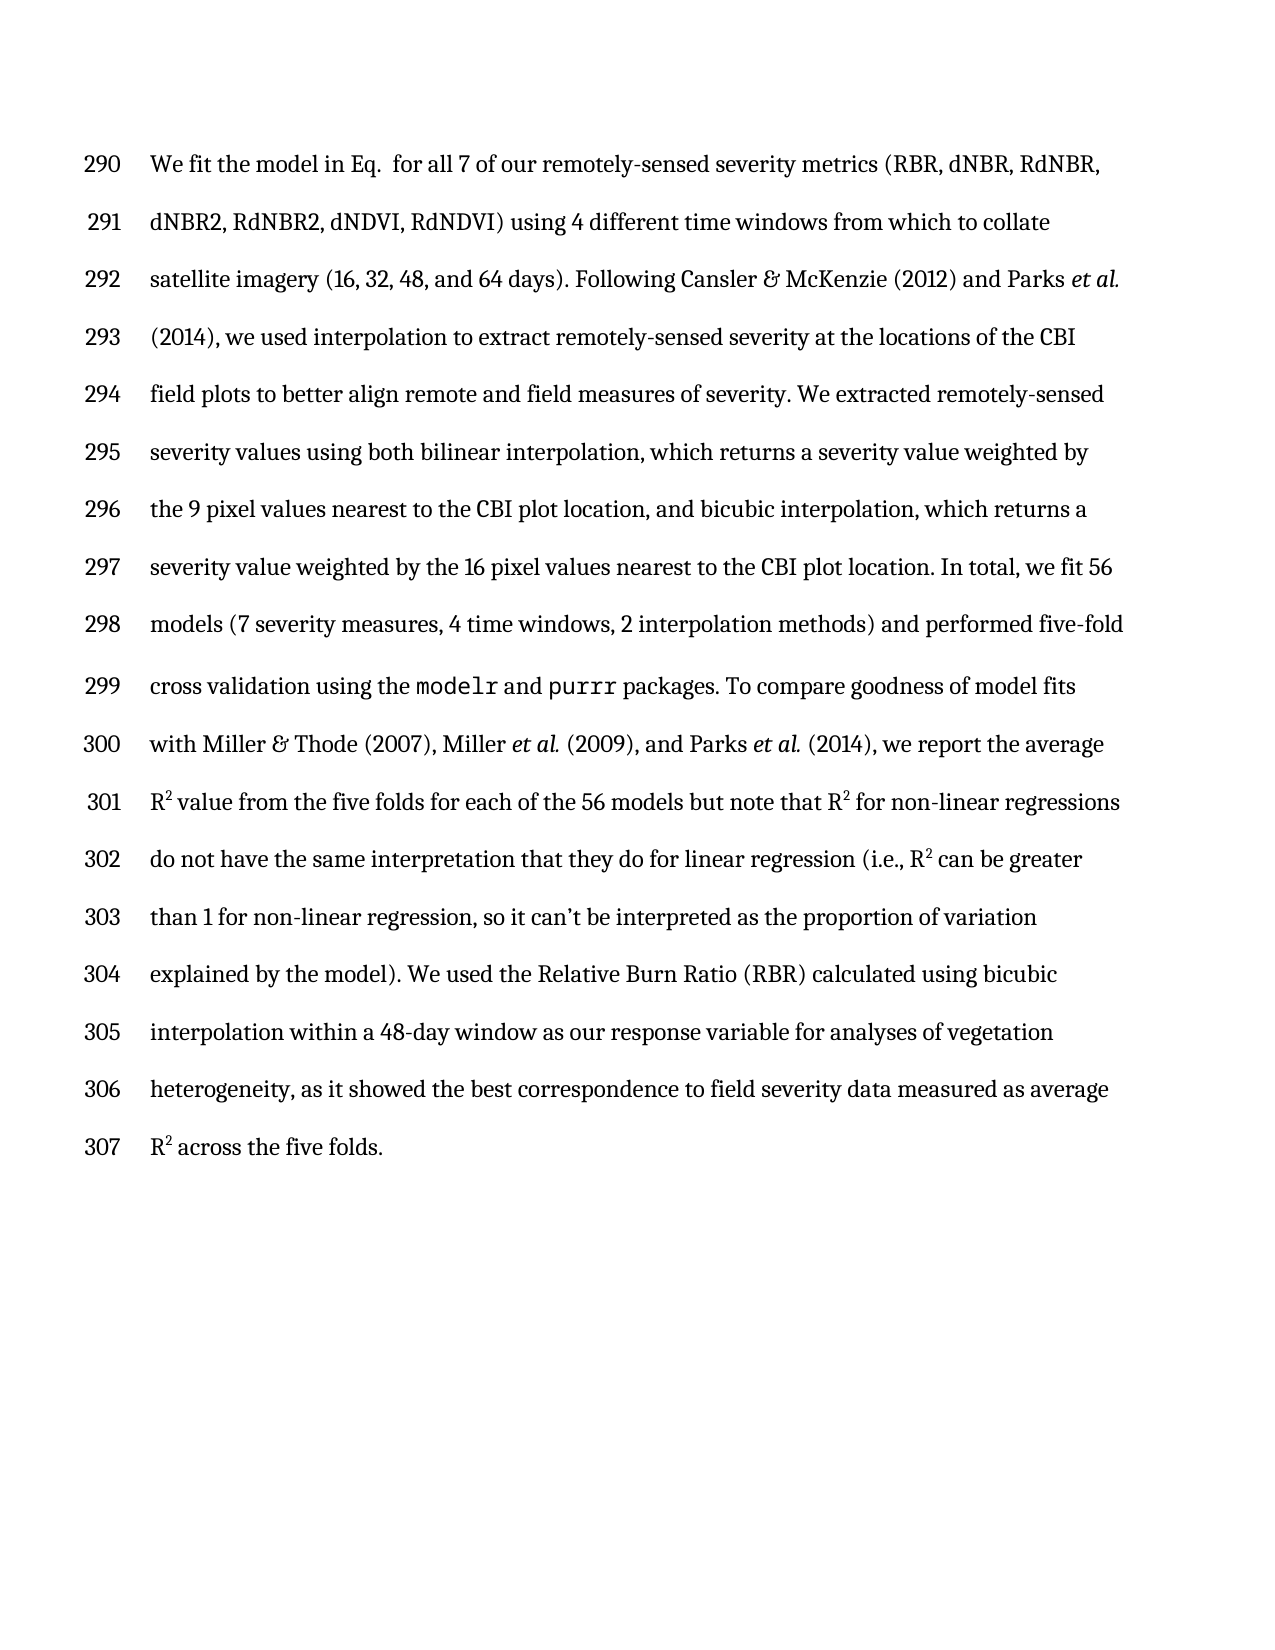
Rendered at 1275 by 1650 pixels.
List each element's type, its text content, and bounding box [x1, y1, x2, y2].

text We fit the model in Eq. for all 7 of our remotely-sensed severity metrics (RBR, dNBR, RdNBR, dNBR2, RdNBR2, dNDVI, RdNDVI) using 4 different time windows from which to collate satellite imagery (16, 32, 48, and 64 days). Following Cansler & McKenzie (2012) and Parks et al. (2014), we used interpolation to extract remotely-sensed severity at the locations of the CBI field plots to better align remote and field measures of severity. We extracted remotely-sensed severity values using both bilinear interpolation, which returns a severity value weighted by the 9 pixel values nearest to the CBI plot location, and bicubic interpolation, which returns a severity value weighted by the 16 pixel values nearest to the CBI plot location. In total, we fit 56 models (7 severity measures, 4 time windows, 2 interpolation methods) and performed five-fold cross validation using the modelr and purrr packages. To compare goodness of model fits with Miller & Thode (2007), Miller et al. (2009), and Parks et al. (2014), we report the average R2 value from the five folds for each of the 56 models but note that R2 for non-linear regressions do not have the same interpretation that they do for linear regression (i.e., R2 can be greater than 1 for non-linear regression, so it can’t be interpreted as the proportion of variation explained by the model). We used the Relative Burn Ratio (RBR) calculated using bicubic interpolation within a 48-day window as our response variable for analyses of vegetation heterogeneity, as it showed the best correspondence to field severity data measured as average R2 across the five folds. [150, 150, 1125, 1161]
